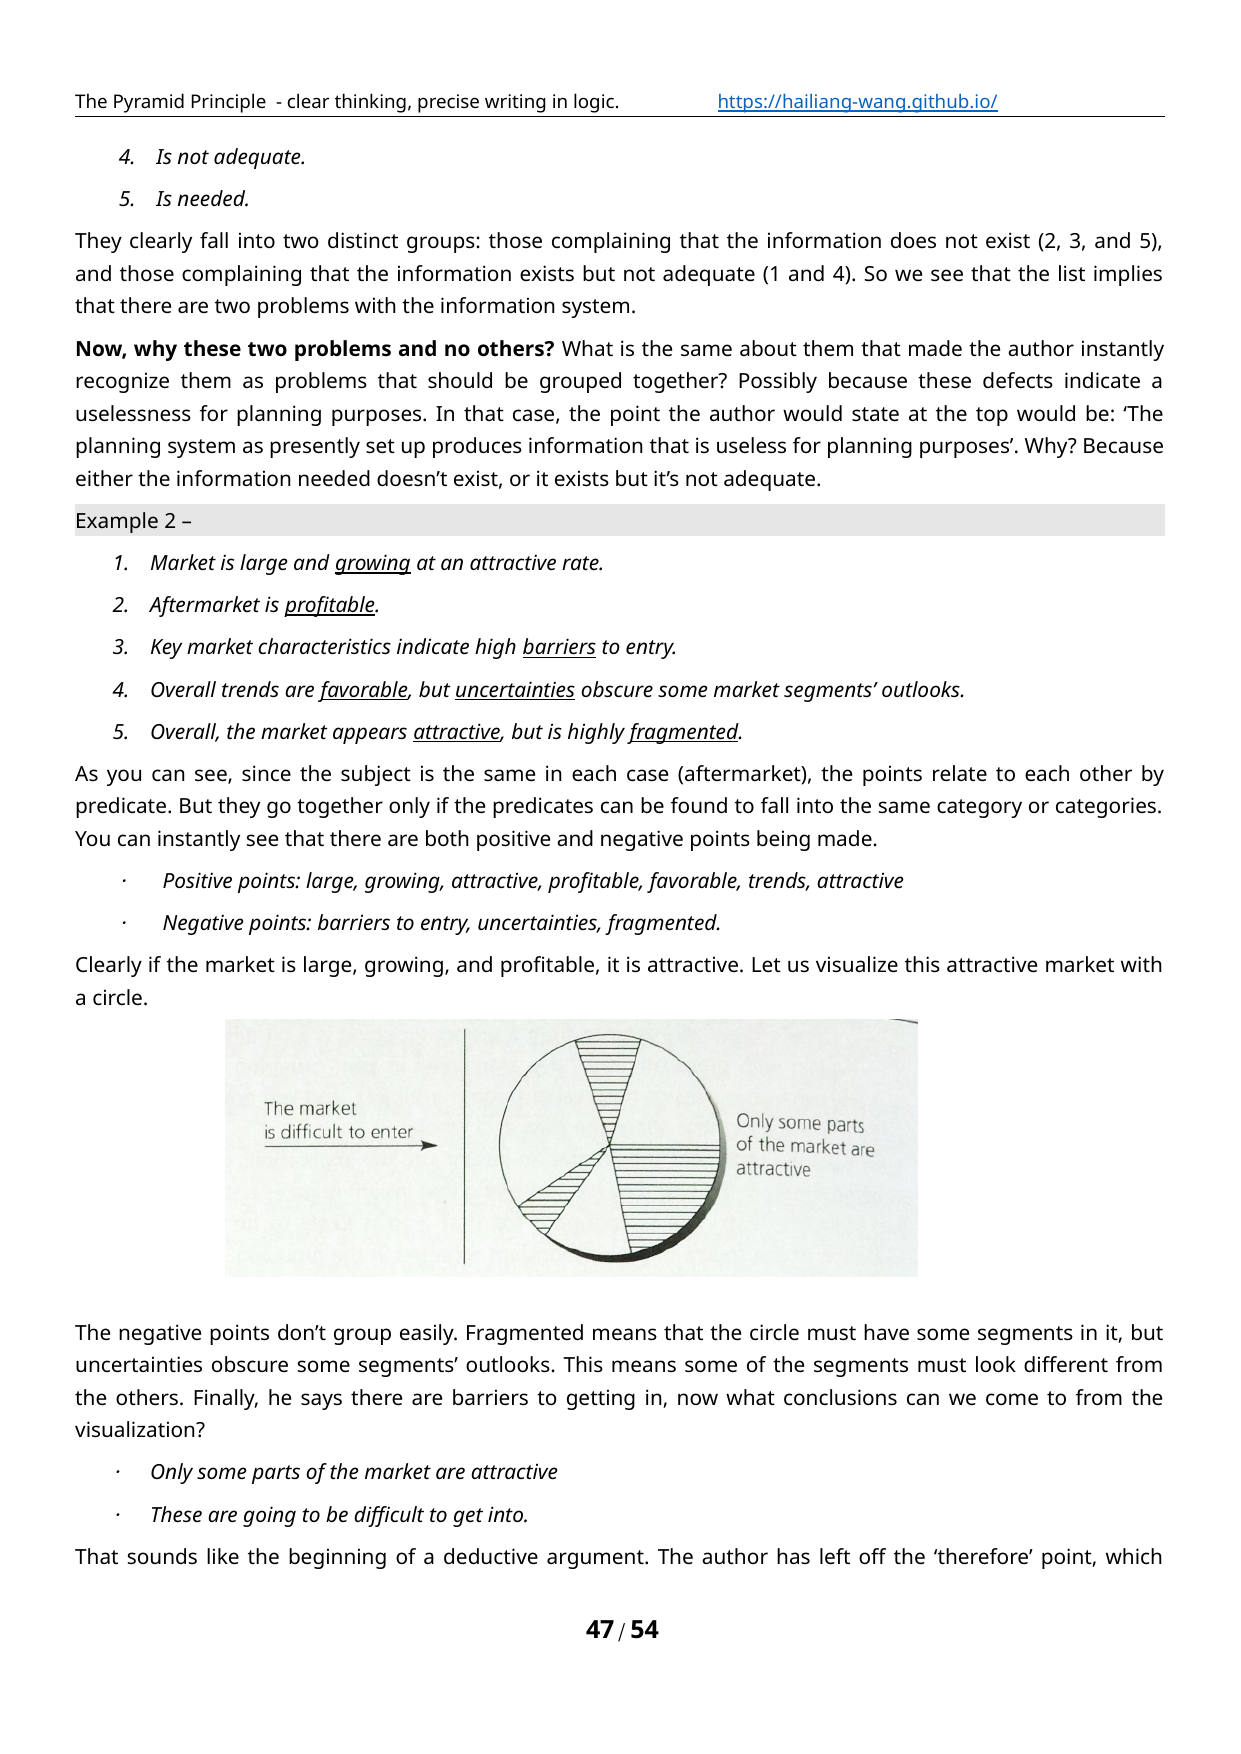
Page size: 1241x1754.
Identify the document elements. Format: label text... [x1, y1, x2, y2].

list Only some parts of the market are attractive [112, 1456, 1165, 1488]
list Overall, the market appears attractive, but is highly fragmented. [112, 715, 1165, 747]
text As you can see, since the subject is the same in each case (aftermarket), the points relate to each other by predicate. But they go together only if the predicates can be found to fall into the same category or categories. You can instantly see that there are both positive and negative points being made. [75, 757, 1165, 854]
text Now, why these two problems and no others? What is the same about them that made the author instantly recognize them as problems that should be grouped together? Possibly because these defects indicate a uselessness for planning purposes. In that case, the point the author would state at the top would be: ‘The planning system as presently set up produces information that is useless for planning purposes’. Why? Because either the information needed doesn’t exist, or it exists but it’s not adequate. [75, 332, 1165, 494]
text Example 2 – [75, 504, 1165, 536]
list Market is large and growing at an attractive rate. [112, 546, 1165, 579]
list Aftermarket is profitable. [112, 588, 1165, 621]
list Is needed. [119, 182, 1165, 215]
picture [225, 1019, 918, 1277]
list Is not adequate. [119, 140, 1165, 173]
text Clearly if the market is large, growing, and profitable, it is attractive. Let us visualize this attractive market with a circle. [75, 949, 1165, 1014]
list These are going to be difficult to get into. [112, 1498, 1165, 1530]
list Negative points: barriers to entry, uncertainties, fragmented. [119, 906, 1165, 939]
list Positive points: large, growing, attractive, profitable, favorable, trends, attractive [119, 864, 1165, 897]
text They clearly fall into two distinct groups: those complaining that the information does not exist (2, 3, and 5), and those complaining that the information exists but not adequate (1 and 4). So we see that the list implies that there are two problems with the information system. [75, 224, 1165, 322]
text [75, 1540, 1165, 1572]
list Overall trends are favorable, but uncertainties obscure some market segments’ outlooks. [112, 673, 1165, 705]
list Key market characteristics indicate high barriers to entry. [112, 631, 1165, 663]
